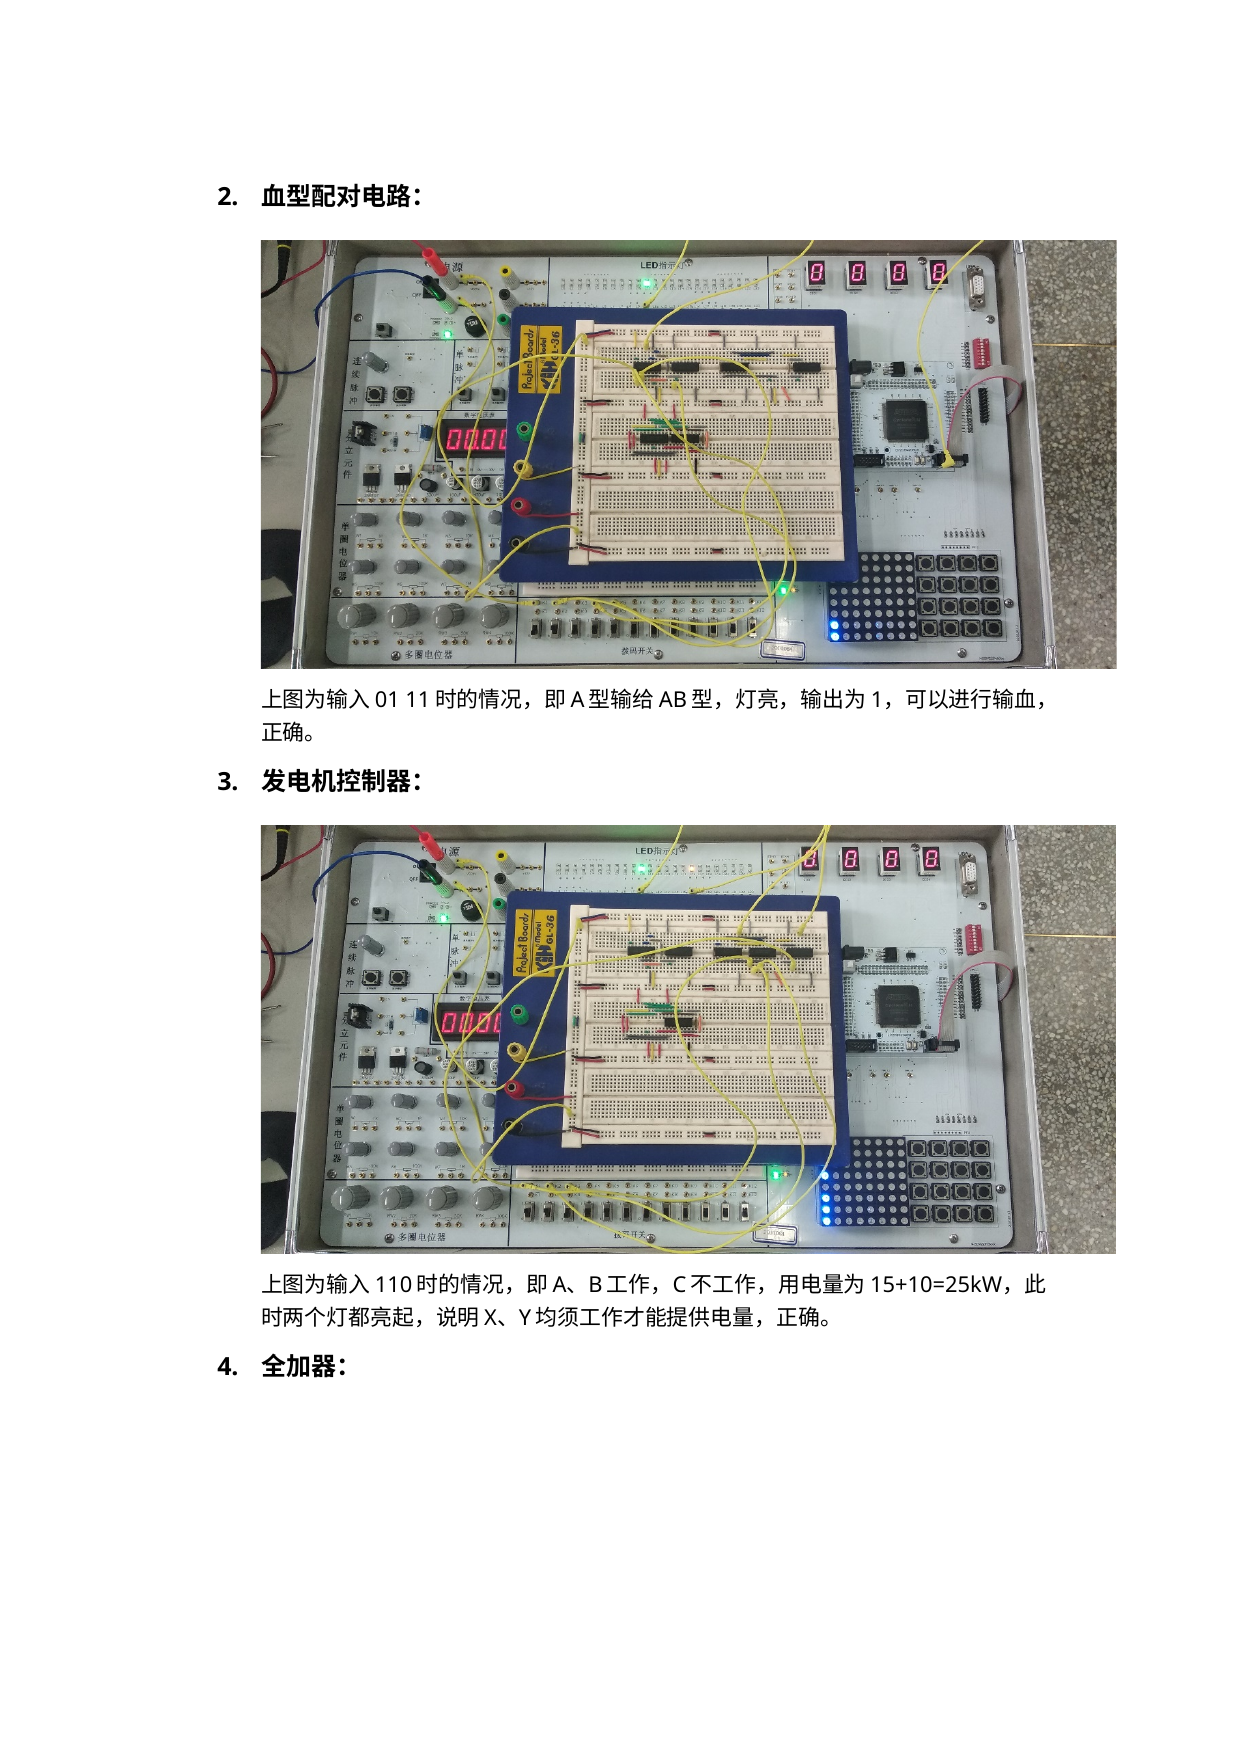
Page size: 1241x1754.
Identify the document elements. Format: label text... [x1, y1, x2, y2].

list 发电机控制器： [217, 747, 1053, 812]
list 上图为输入110时的情况，即A、B工作，C不工作，用电量为15+10=25kW，此时两个灯都亮起，说明X、Y均须工作才能提供电量，正确。 [261, 1267, 1053, 1332]
list 血型配对电路： [217, 162, 1053, 227]
picture [260, 240, 1117, 669]
picture [260, 825, 1116, 1254]
list 上图为输入01 11时的情况，即A型输给AB型，灯亮，输出为1，可以进行输血，正确。 [261, 682, 1053, 747]
list 全加器： [217, 1332, 1053, 1397]
